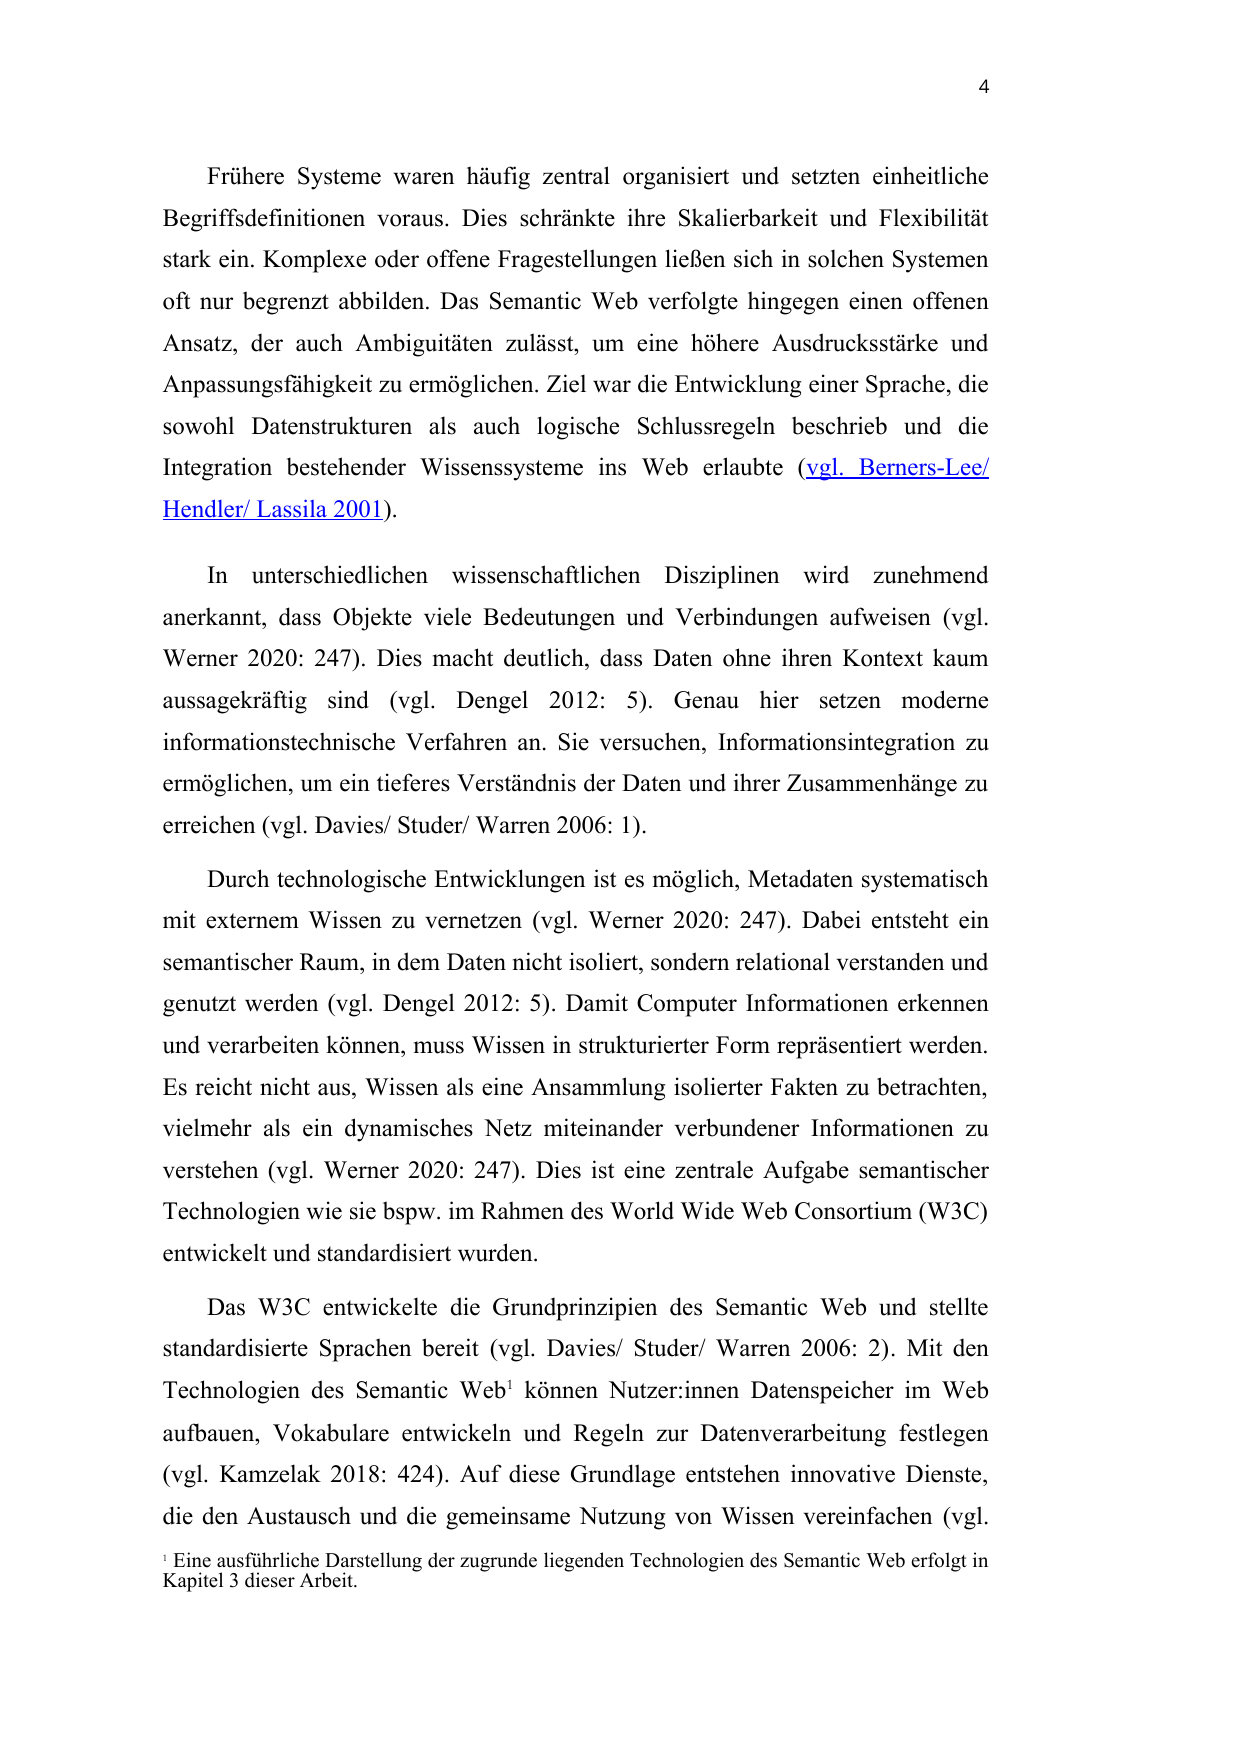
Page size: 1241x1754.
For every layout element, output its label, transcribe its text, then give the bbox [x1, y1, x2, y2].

text In unterschiedlichen wissenschaftlichen Disziplinen wird zunehmend anerkannt, dass Objekte viele Bedeutungen und Verbindungen aufweisen (vgl. Werner 2020: 247). Dies macht deutlich, dass Daten ohne ihren Kontext kaum aussagekräftig sind (vgl. Dengel 2012: 5). Genau hier setzen moderne informationstechnische Verfahren an. Sie versuchen, Informationsintegration zu ermöglichen, um ein tieferes Verständnis der Daten und ihrer Zusammenhänge zu erreichen (vgl. Davies/ Studer/ Warren 2006: 1). [162, 561, 989, 838]
text Durch technologische Entwicklungen ist es möglich, Metadaten systematisch mit externem Wissen zu vernetzen (vgl. Werner 2020: 247). Dabei entsteht ein semantischer Raum, in dem Daten nicht isoliert, sondern relational verstanden und genutzt werden (vgl. Dengel 2012: 5). Damit Computer Informationen erkennen und verarbeiten können, muss Wissen in strukturierter Form repräsentiert werden. Es reicht nicht aus, Wissen als eine Ansammlung isolierter Fakten zu betrachten, vielmehr als ein dynamisches Netz miteinander verbundener Informationen zu verstehen (vgl. Werner 2020: 247). Dies ist eine zentrale Aufgabe semantischer Technologien wie sie bspw. im Rahmen des World Wide Web Consortium (W3C) entwickelt und standardisiert wurden. [162, 865, 989, 1267]
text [162, 1293, 989, 1530]
text Frühere Systeme waren häufig zentral organisiert und setzten einheitliche Begriffsdefinitionen voraus. Dies schränkte ihre Skalierbarkeit und Flexibilität stark ein. Komplexe oder offene Fragestellungen ließen sich in solchen Systemen oft nur begrenzt abbilden. Das Semantic Web verfolgte hingegen einen offenen Ansatz, der auch Ambiguitäten zulässt, um eine höhere Ausdrucksstärke und Anpassungsfähigkeit zu ermöglichen. Ziel war die Entwicklung einer Sprache, die sowohl Datenstrukturen als auch logische Schlussregeln beschrieb und die Integration bestehender Wissenssysteme ins Web erlaubte (vgl. Berners-Lee/ Hendler/ Lassila 2001). [162, 162, 989, 523]
